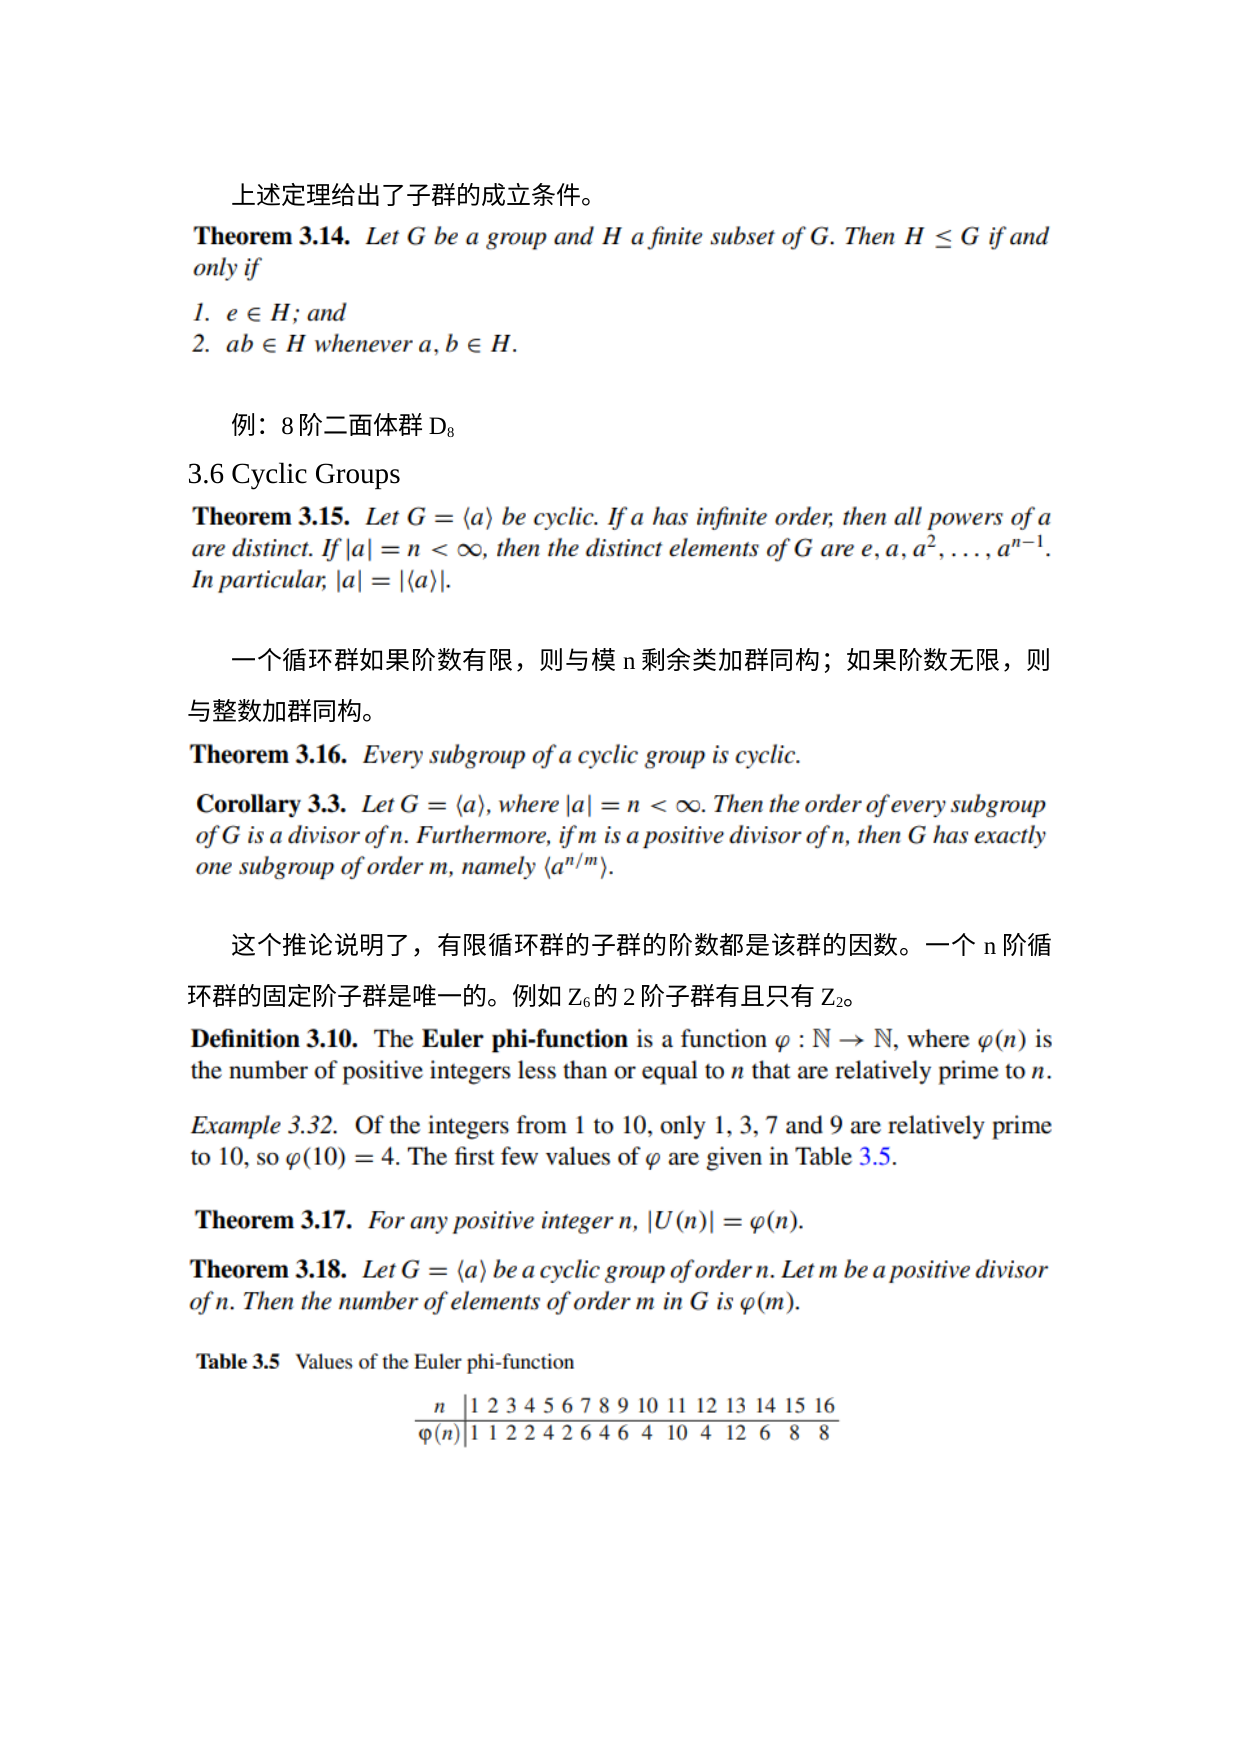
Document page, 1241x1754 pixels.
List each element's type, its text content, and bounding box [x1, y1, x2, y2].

text 例：8阶二面体群D8 [187, 402, 1053, 446]
picture [187, 737, 1053, 778]
picture [187, 1343, 1053, 1454]
text 一个循环群如果阶数有限，则与模n剩余类加群同构；如果阶数无限，则与整数加群同构。 [187, 637, 1053, 732]
picture [187, 500, 1053, 598]
text 这个推论说明了，有限循环群的子群的阶数都是该群的因数。一个n阶循环群的固定阶子群是唯一的。例如Z6的2阶子群有且只有Z2。 [187, 922, 1053, 1017]
picture [187, 1202, 1053, 1243]
text 3.6 Cyclic Groups [187, 451, 1053, 496]
picture [187, 1250, 1053, 1320]
picture [187, 785, 1053, 887]
picture [187, 1022, 1053, 1174]
picture [187, 221, 1053, 357]
text 上述定理给出了子群的成立条件。 [187, 172, 1053, 216]
